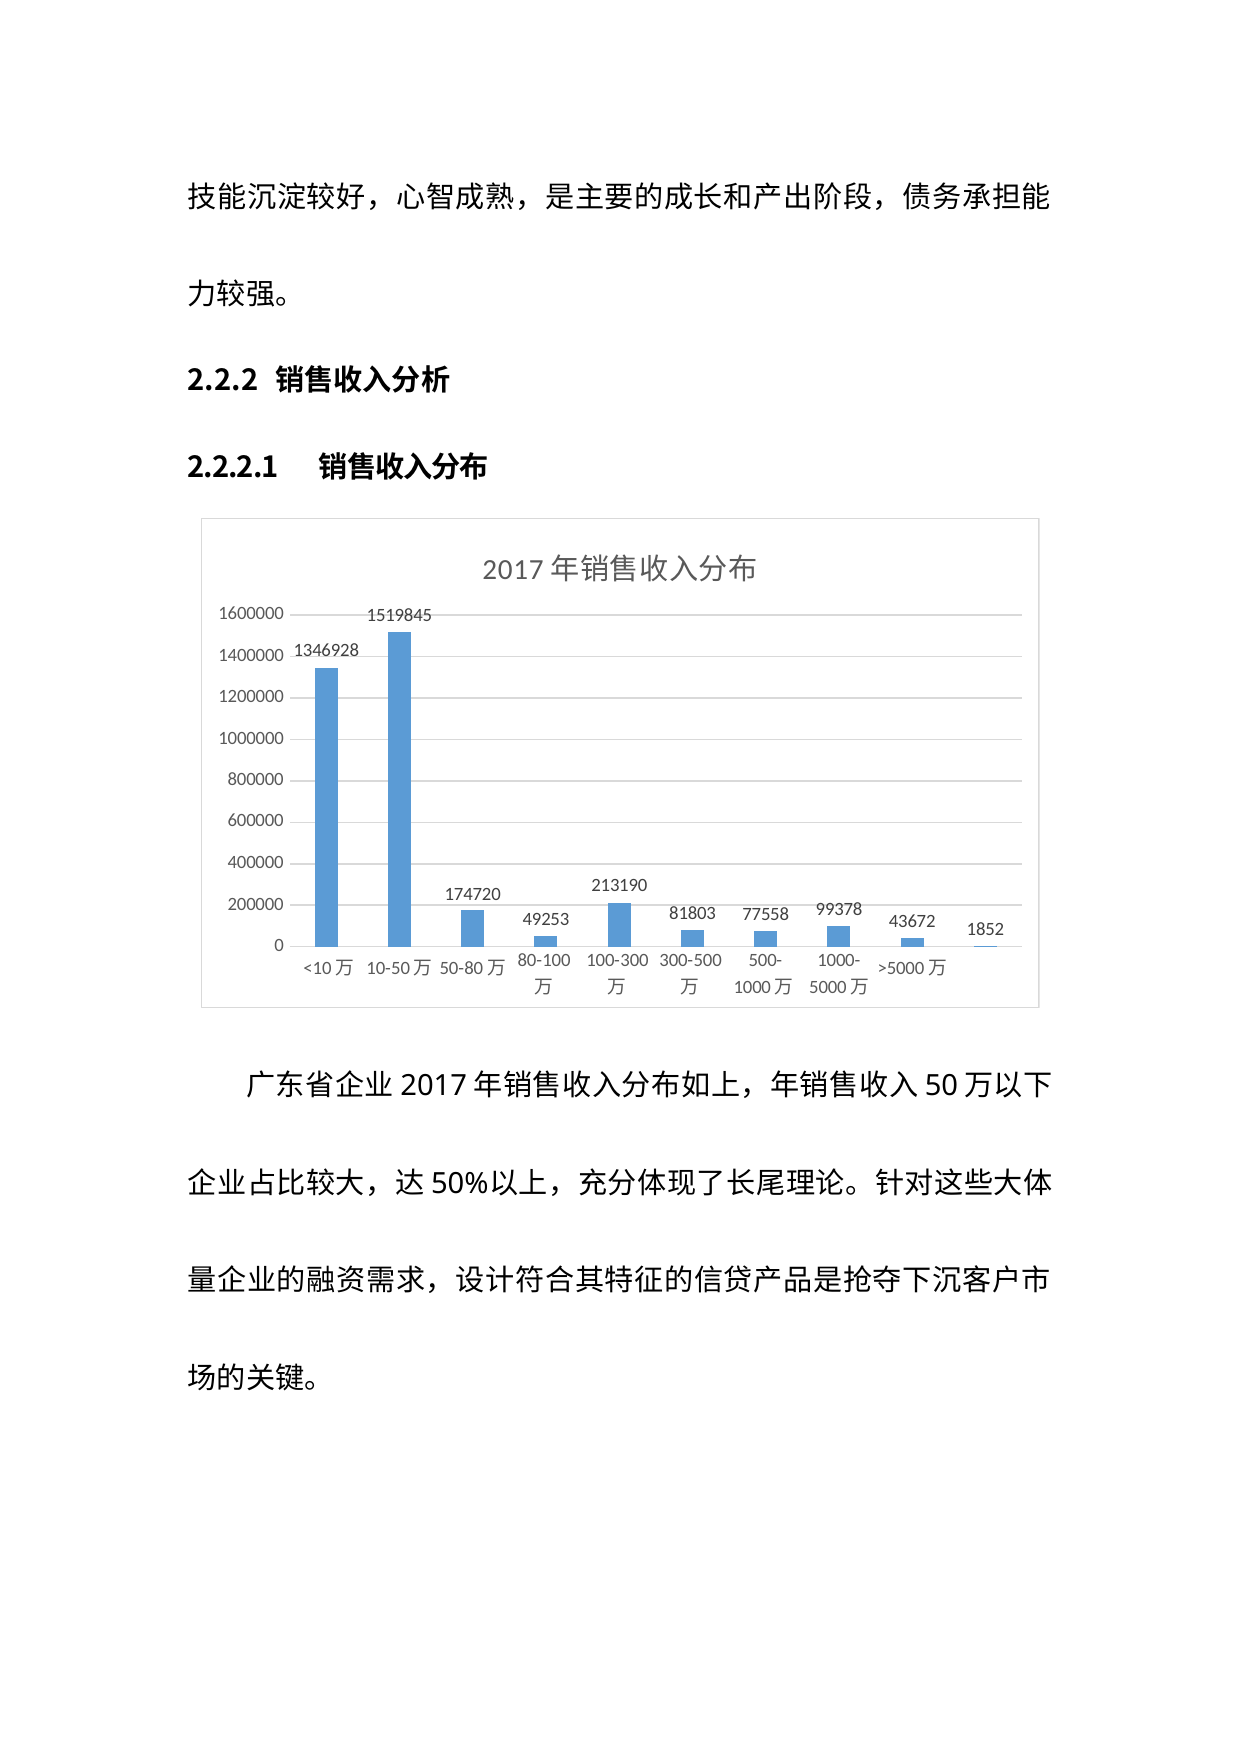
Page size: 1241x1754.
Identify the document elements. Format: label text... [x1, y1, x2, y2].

list 销售收入分布 [187, 432, 1053, 497]
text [187, 162, 1053, 324]
list 销售收入分析 [187, 346, 1053, 411]
text 广东省企业2017年销售收入分布如上，年销售收入50万以下企业占比较大，达50%以上，充分体现了长尾理论。针对这些大体量企业的融资需求，设计符合其特征的信贷产品是抢夺下沉客户市场的关键。 [187, 1051, 1053, 1408]
